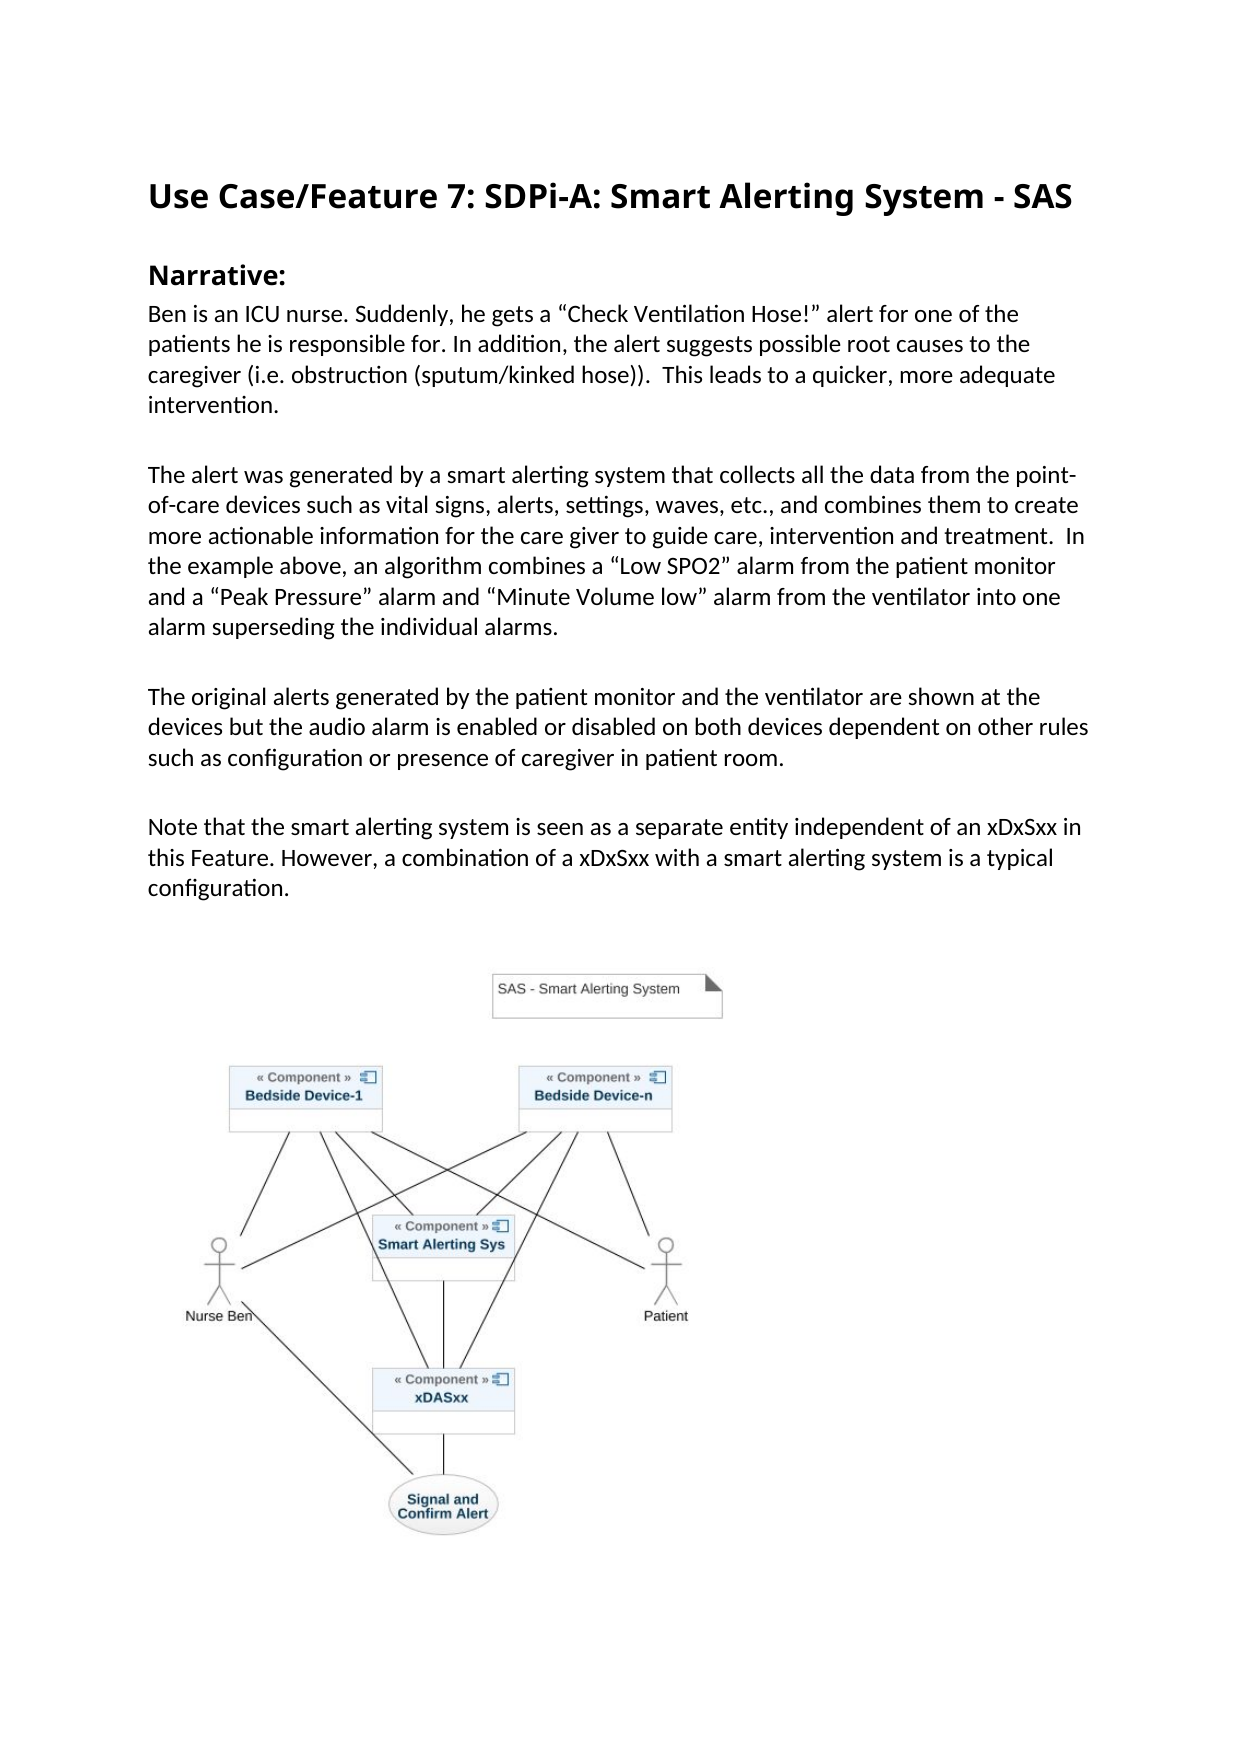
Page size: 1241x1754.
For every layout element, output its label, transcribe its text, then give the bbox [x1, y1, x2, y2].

text The original alerts generated by the patient monitor and the ventilator are shown at the devices but the audio alarm is enabled or disabled on both devices dependent on other rules such as configuration or presence of caregiver in patient room. [148, 681, 1093, 772]
text Note that the smart alerting system is seen as a separate entity independent of an xDxSxx in this Feature. However, a combination of a xDxSxx with a smart alerting system is a typical configuration. [148, 811, 1093, 903]
text The alert was generated by a smart alerting system that collects all the data from the point-of-care devices such as vital signs, alerts, settings, waves, etc., and combines them to create more actionable information for the care giver to guide care, intervention and treatment. In the example above, an algorithm combines a “Low SPO2” alarm from the patient monitor and a “Peak Pressure” alarm and “Minute Volume low” alarm from the ventilator into one alarm superseding the individual alarms. [148, 459, 1093, 642]
subtitle Use Case/Feature 7: SDPi-A: Smart Alerting System - SAS [148, 173, 1093, 218]
subtitle Narrative: [148, 257, 1093, 294]
text Ben is an ICU nurse. Suddenly, he gets a “Check Ventilation Hose!” alert for one of the patients he is responsible for. In addition, the alert suggests possible root causes to the caregiver (i.e. obstruction (sputum/kinked hose)). This leads to a quicker, more adequate intervention. [148, 298, 1093, 420]
picture [147, 941, 760, 1567]
